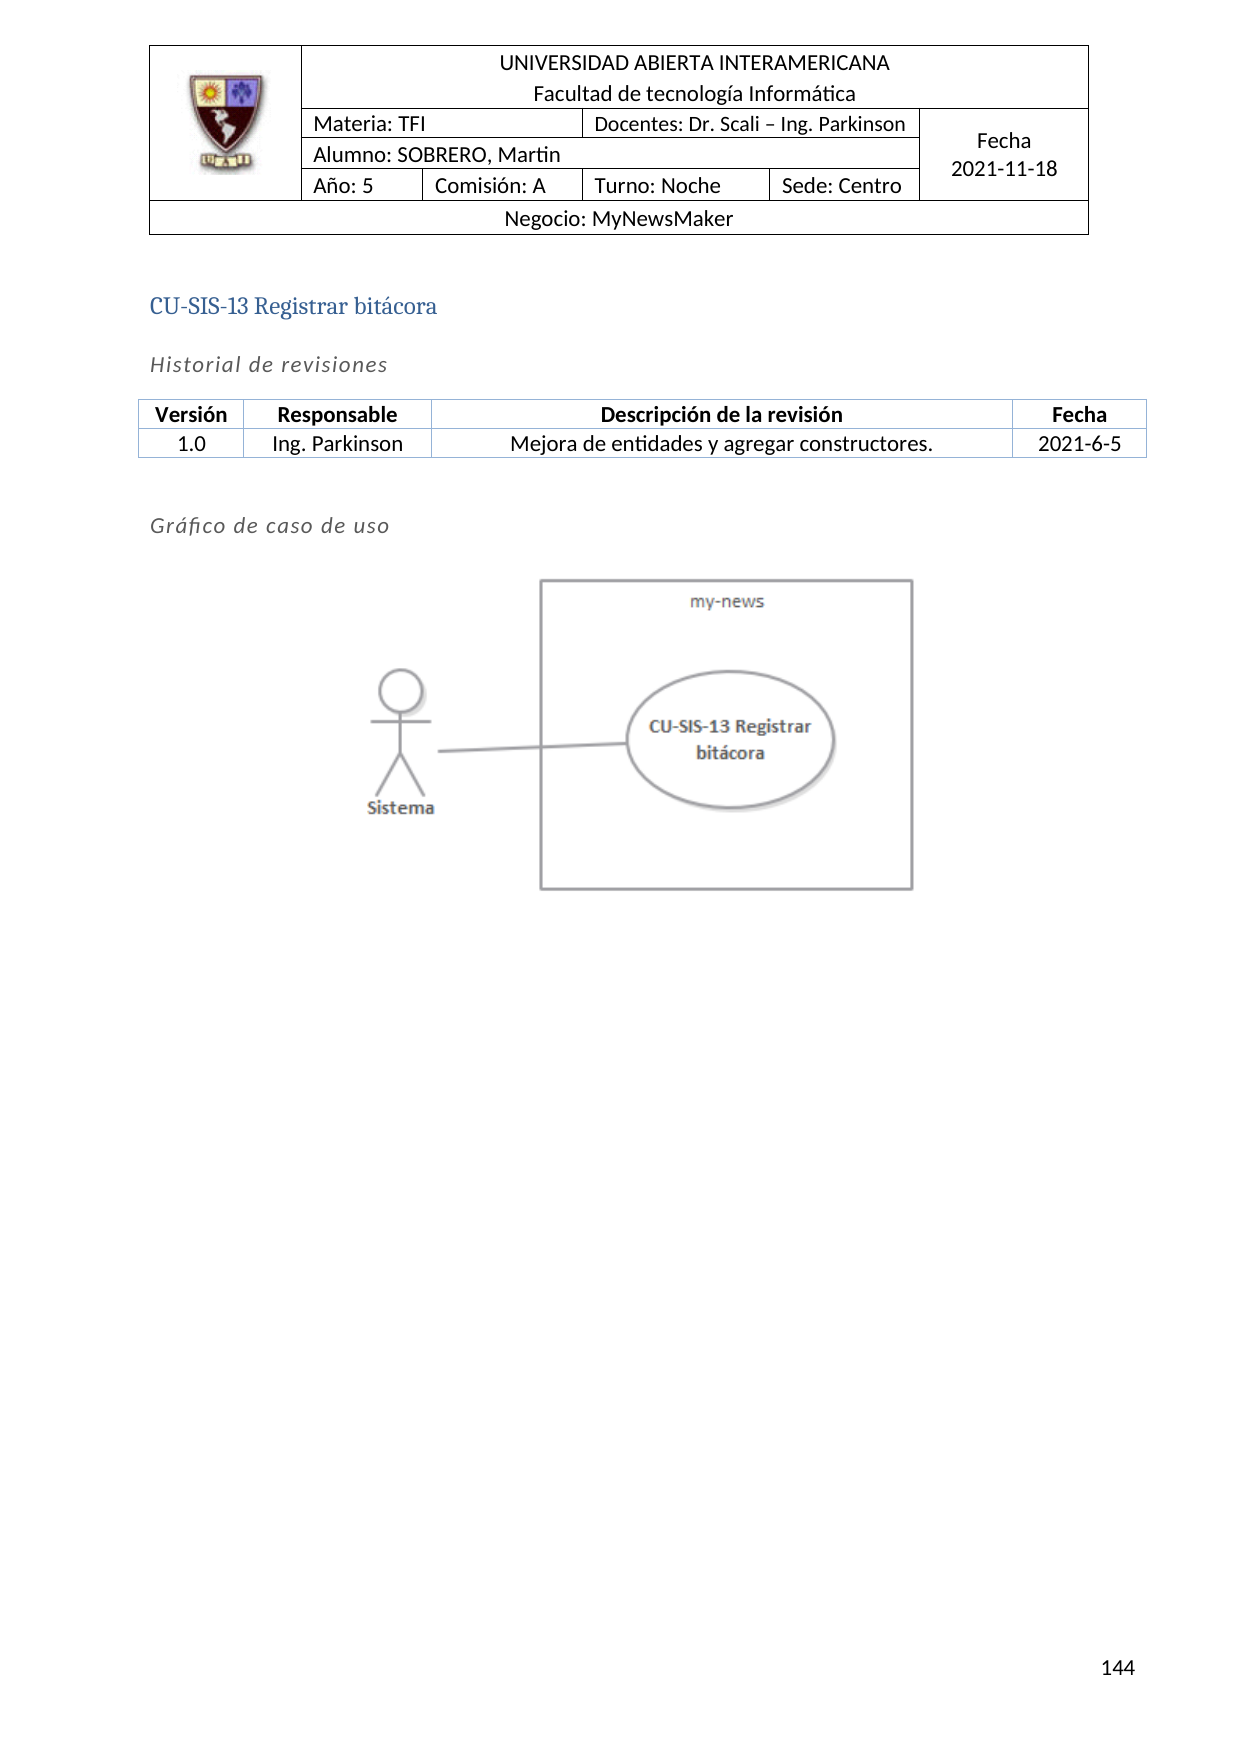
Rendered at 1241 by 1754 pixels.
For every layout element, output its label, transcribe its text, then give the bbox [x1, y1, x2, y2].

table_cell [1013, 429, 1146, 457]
picture [175, 67, 276, 180]
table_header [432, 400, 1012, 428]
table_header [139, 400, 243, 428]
subtitle CU-SIS-13 Registrar bitácora [150, 292, 1135, 321]
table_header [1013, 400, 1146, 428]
picture [366, 559, 920, 902]
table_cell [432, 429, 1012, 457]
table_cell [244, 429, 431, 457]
subtitle Gráfico de caso de uso [150, 511, 1135, 539]
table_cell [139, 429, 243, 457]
subtitle Historial de revisiones [150, 350, 1135, 378]
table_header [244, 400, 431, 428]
